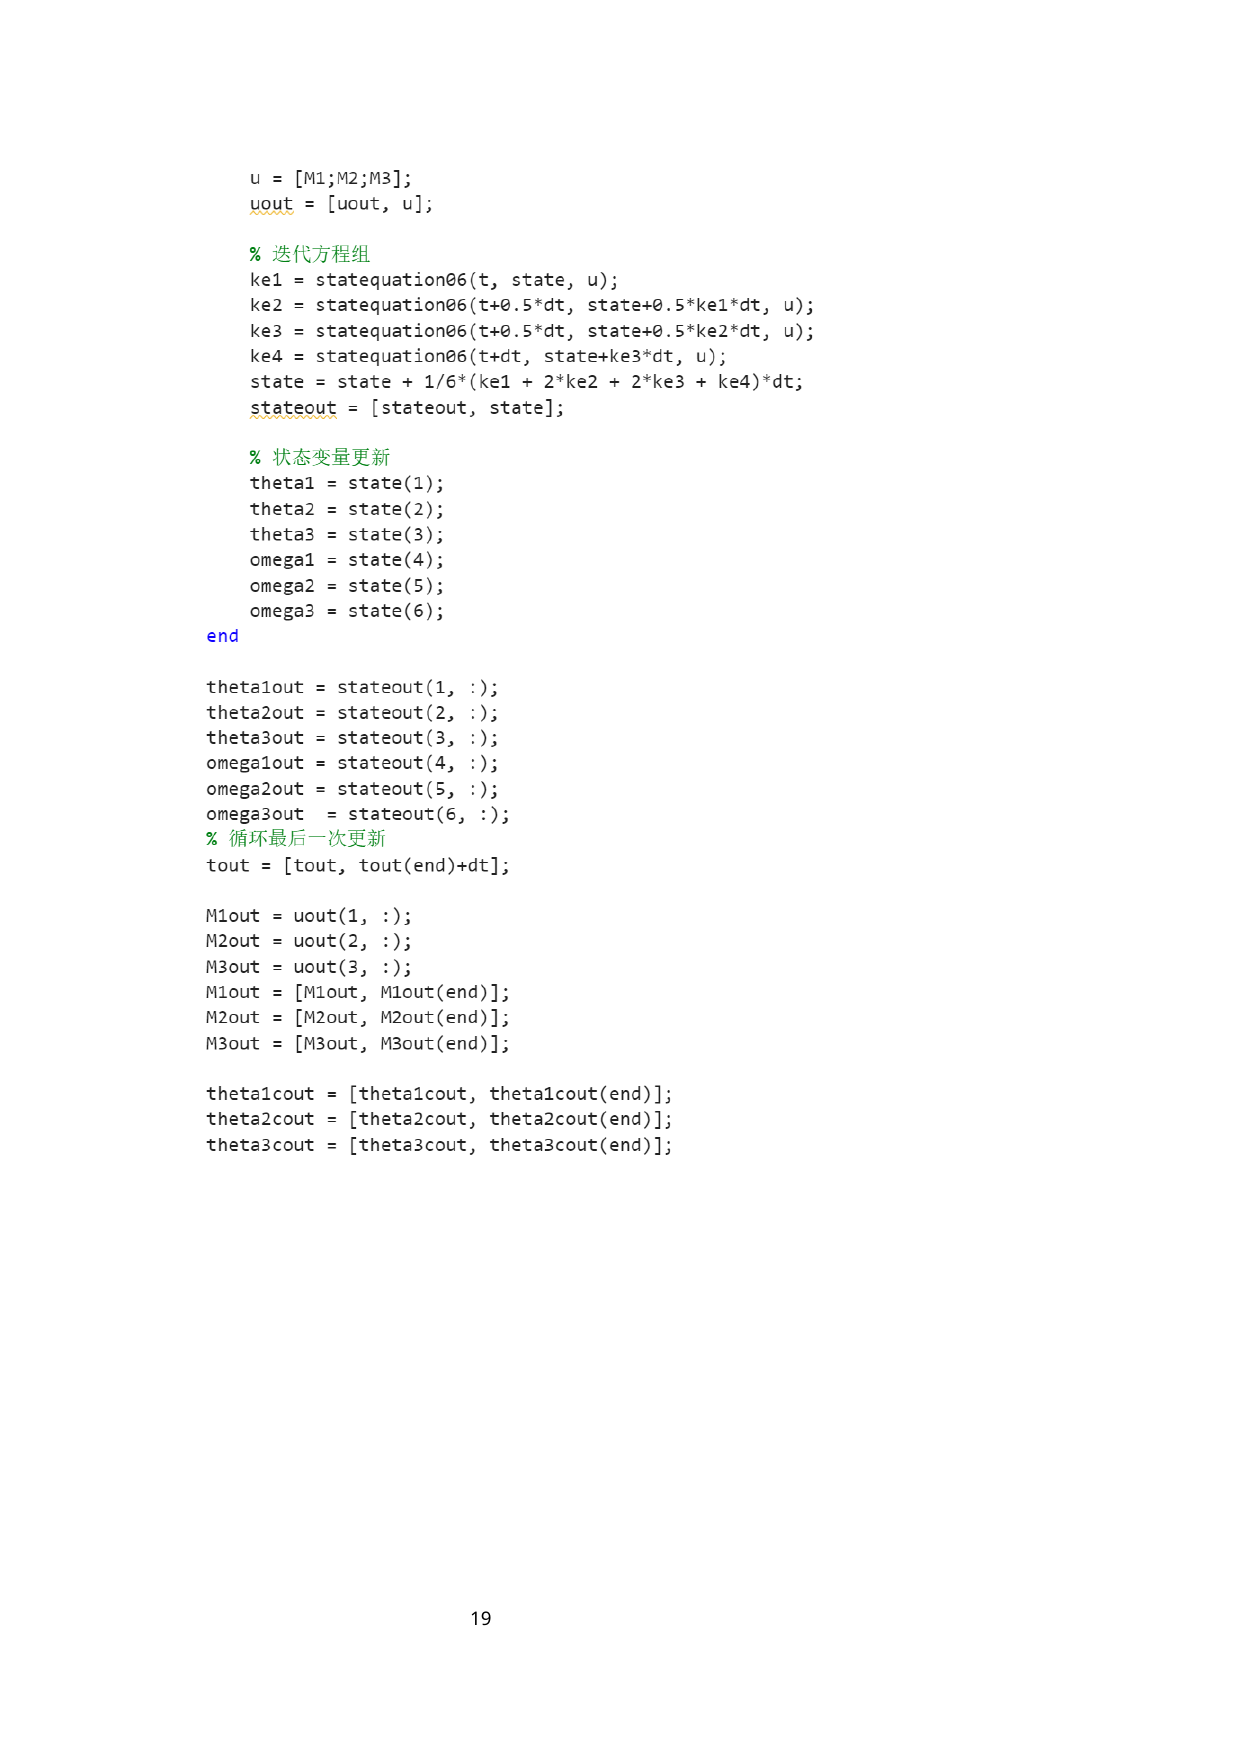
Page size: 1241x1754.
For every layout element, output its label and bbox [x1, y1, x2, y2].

picture [187, 165, 821, 1166]
